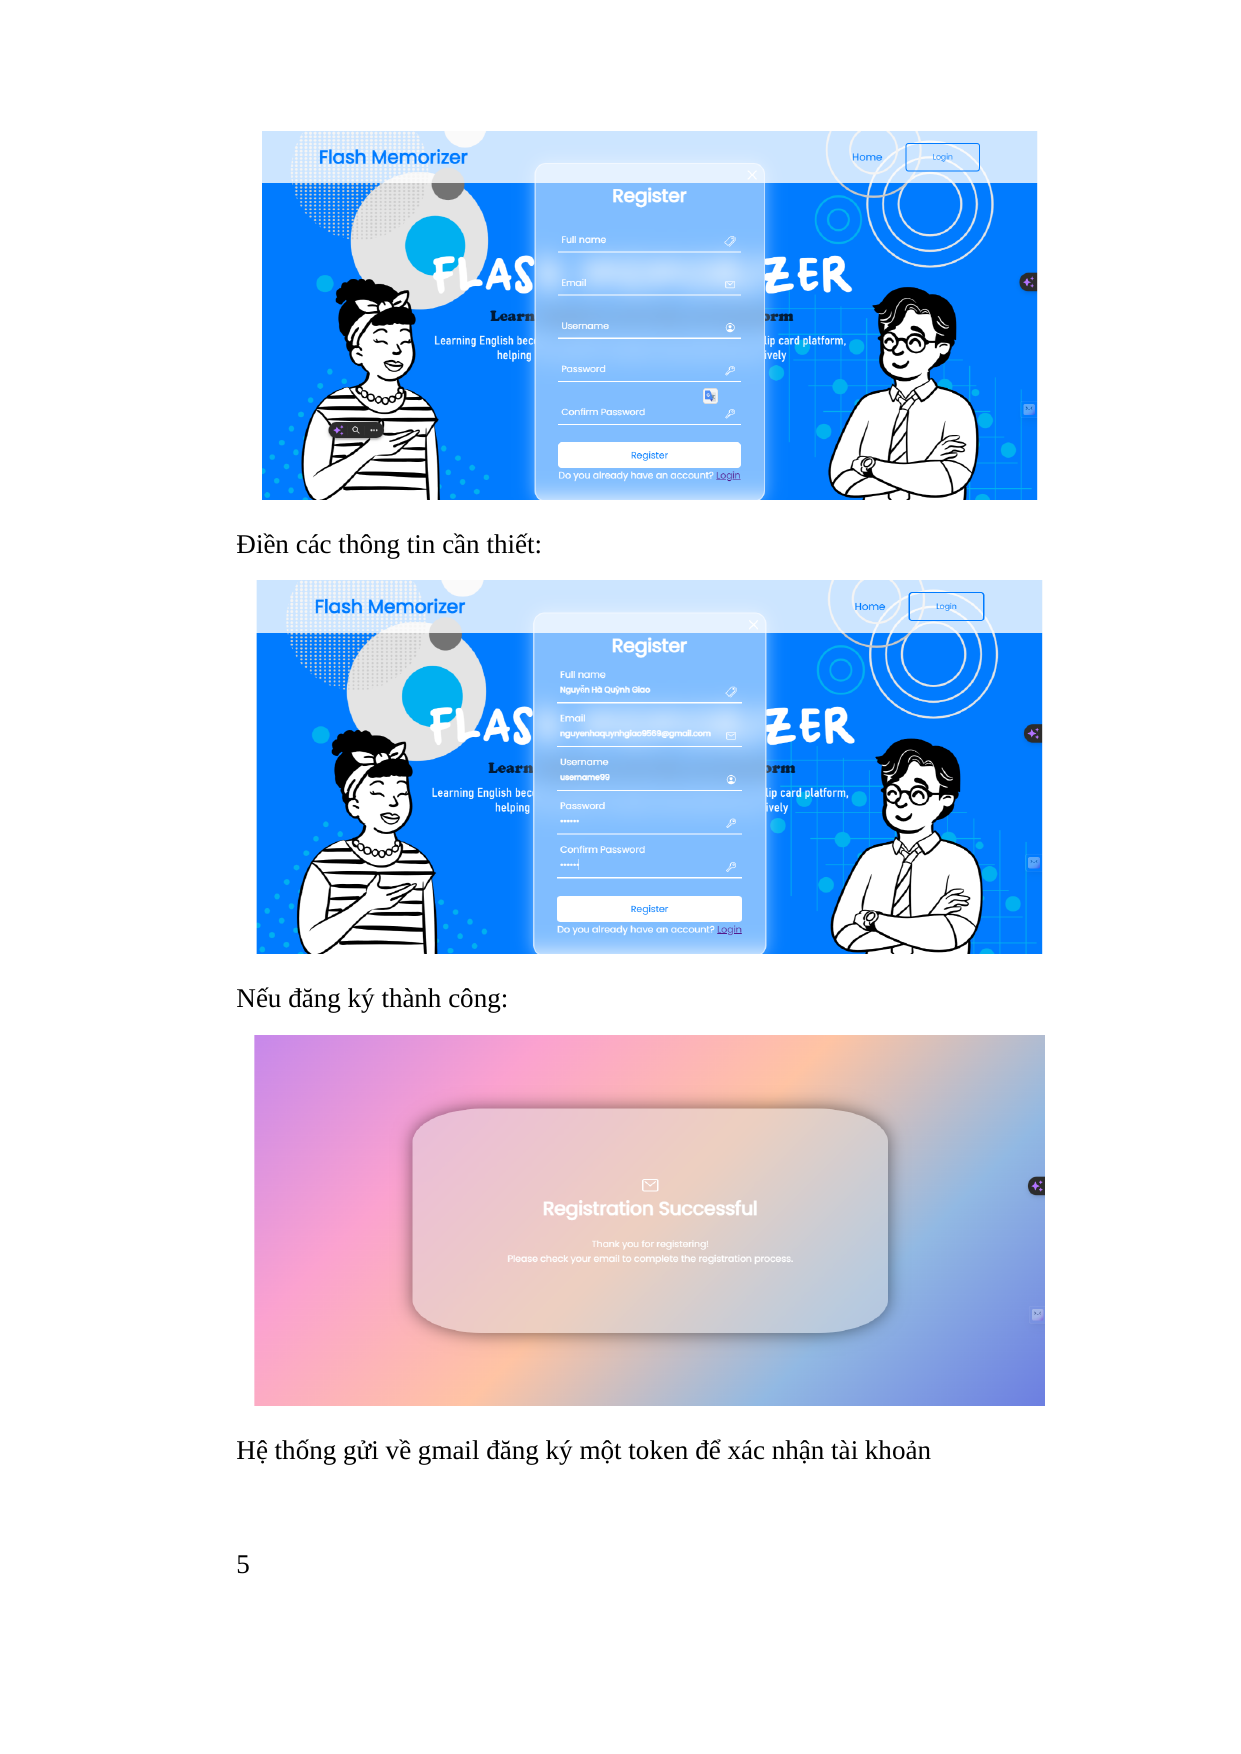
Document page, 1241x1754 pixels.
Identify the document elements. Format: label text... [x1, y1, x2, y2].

text Nếu đăng ký thành công: [177, 982, 1122, 1013]
picture [262, 131, 1038, 500]
picture [254, 1035, 1045, 1406]
text Điền các thông tin cần thiết: [177, 528, 1122, 559]
picture [256, 580, 1043, 954]
text Hệ thống gửi về gmail đăng ký một token để xác nhận tài khoản [177, 1434, 1122, 1465]
